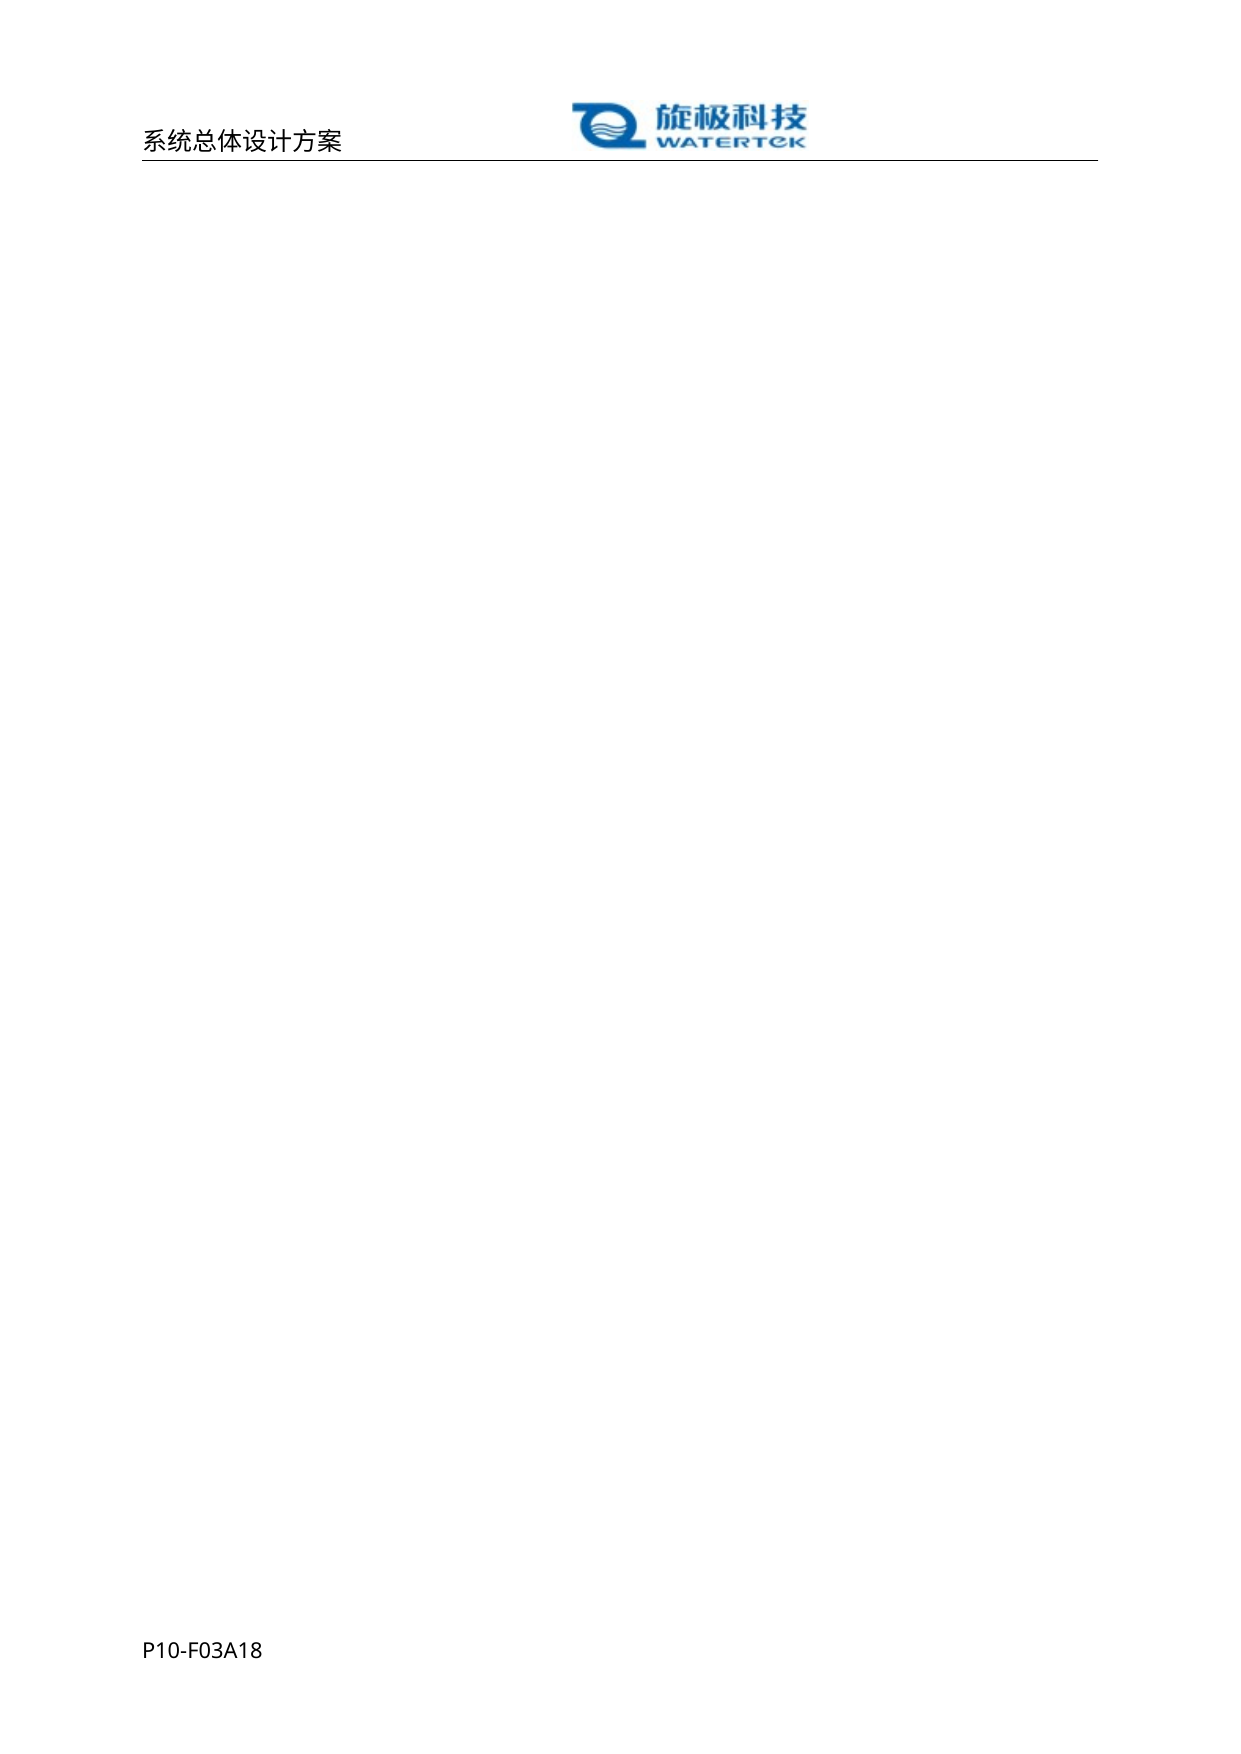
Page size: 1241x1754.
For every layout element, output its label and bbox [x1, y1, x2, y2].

picture [571, 100, 810, 151]
